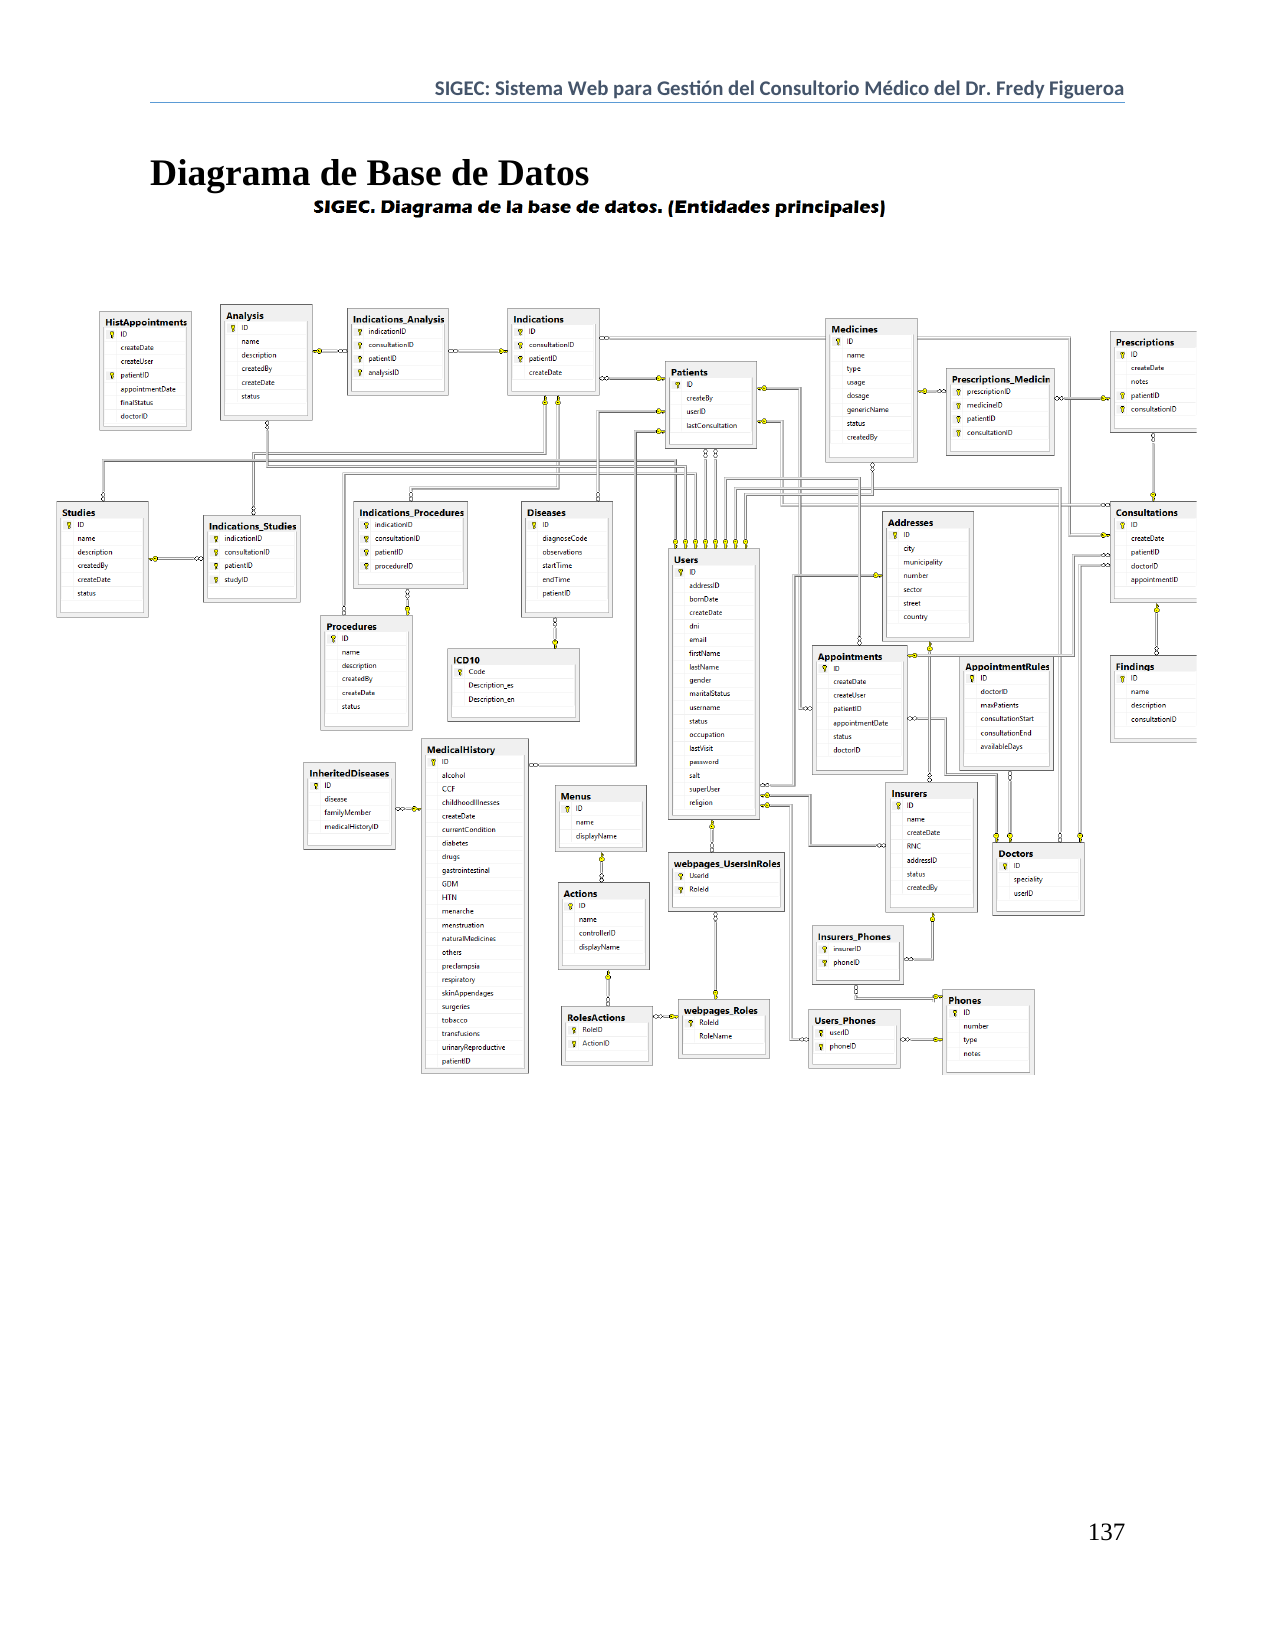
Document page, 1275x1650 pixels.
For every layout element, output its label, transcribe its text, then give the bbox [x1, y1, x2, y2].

subtitle Diagrama de Base de Datos [150, 150, 1125, 193]
picture [56, 196, 1197, 1075]
